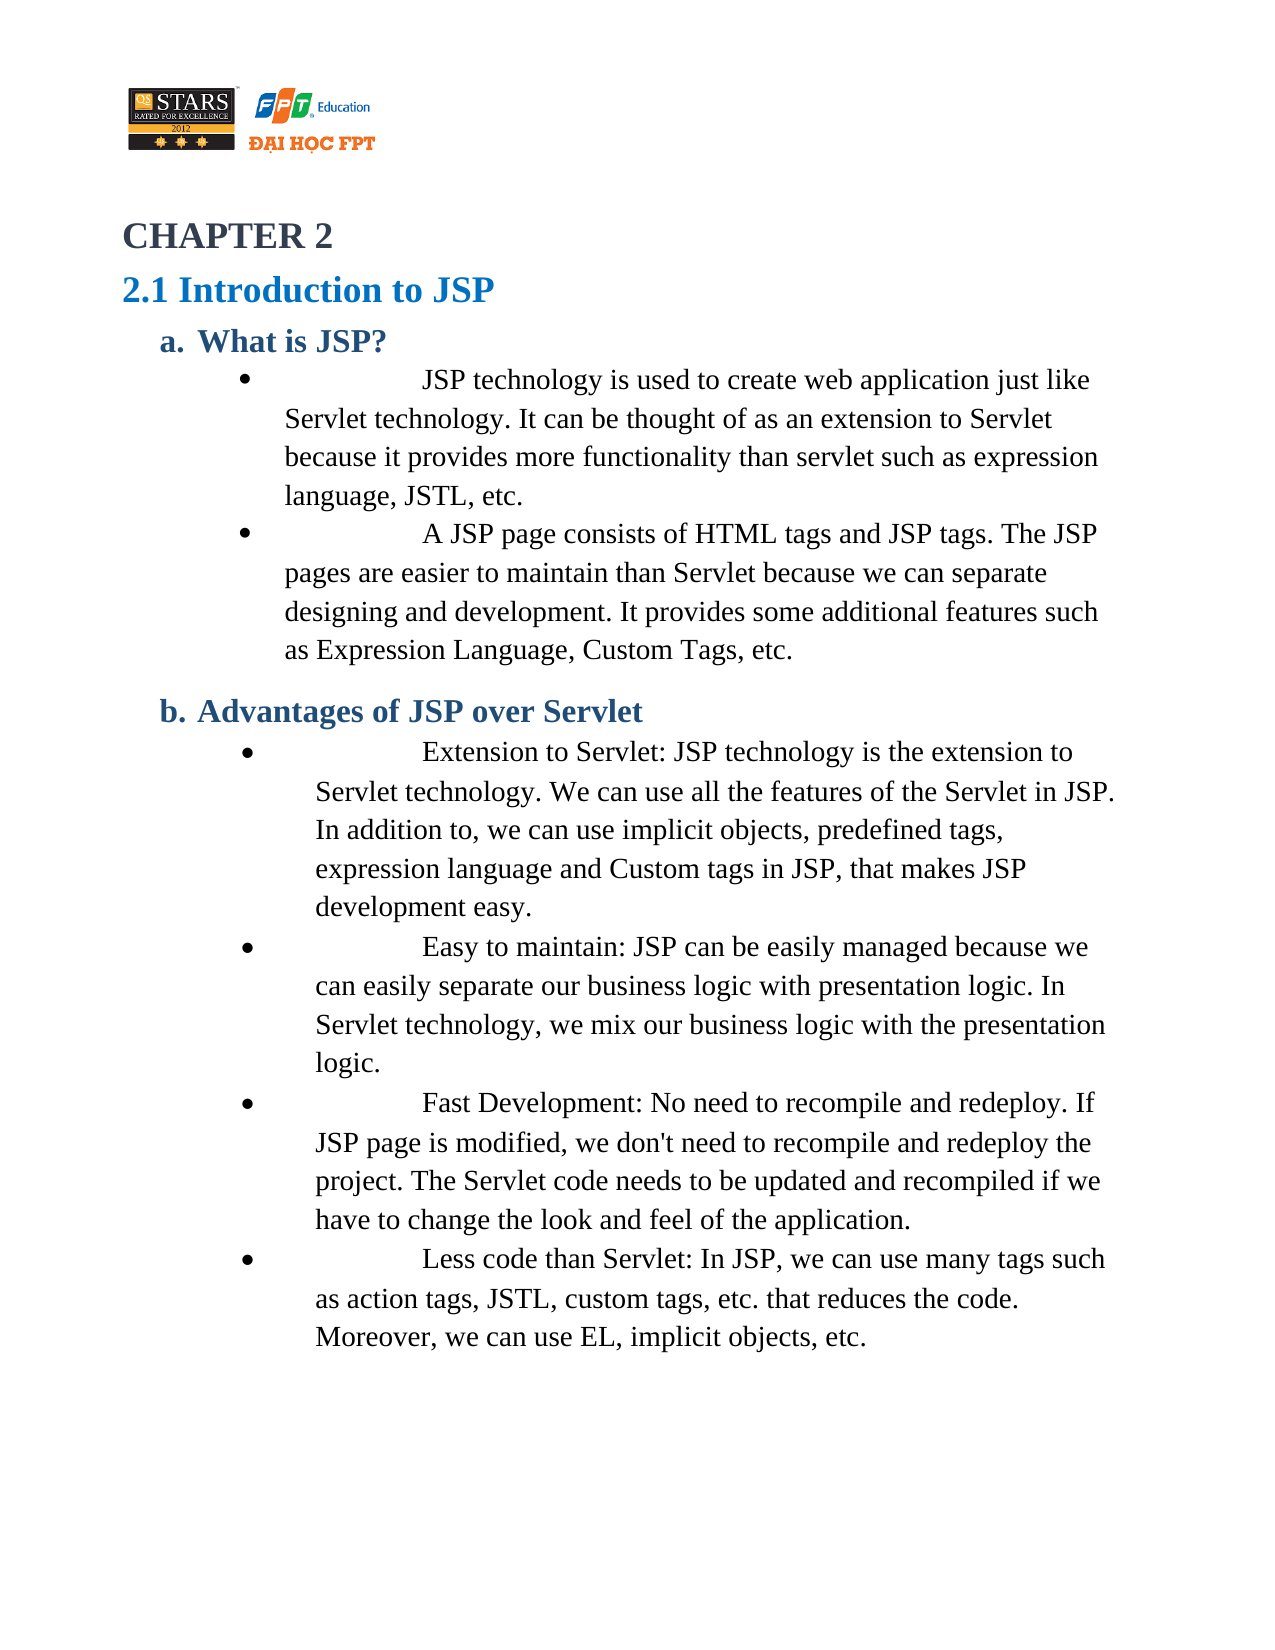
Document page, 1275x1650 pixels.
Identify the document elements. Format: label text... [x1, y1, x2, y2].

picture [121, 75, 382, 162]
subtitle CHAPTER 2 [122, 213, 1125, 257]
subtitle Advantages of JSP over Servlet [159, 692, 1125, 730]
subtitle 2.1 Introduction to JSP [122, 267, 1125, 310]
list Extension to Servlet: JSP technology is the extension to Servlet technology. We can use all the features of the Servlet in JSP. In addition to, we can use implicit objects, predefined tags, expression language and Custom tags in JSP, that makes JSP development easy. [240, 733, 1125, 923]
subtitle What is JSP? [159, 321, 1125, 359]
list Fast Development: No need to recompile and redeploy. If JSP page is modified, we don't need to recompile and redeploy the project. The Servlet code needs to be updated and recompiled if we have to change the look and feel of the application. [240, 1084, 1125, 1235]
list A JSP page consists of HTML tags and JSP tags. The JSP pages are easier to maintain than Servlet because we can separate designing and development. It provides some additional features such as Expression Language, Custom Tags, etc. [240, 517, 1125, 666]
list Less code than Servlet: In JSP, we can use many tags such as action tags, JSTL, custom tags, etc. that reduces the code. Moreover, we can use EL, implicit objects, etc. [240, 1240, 1125, 1353]
list JSP technology is used to create web application just like Servlet technology. It can be thought of as an extension to Servlet because it provides more functionality than servlet such as expression language, JSTL, etc. [240, 362, 1125, 512]
list Easy to maintain: JSP can be easily managed because we can easily separate our business logic with presentation logic. In Servlet technology, we mix our business logic with the presentation logic. [240, 928, 1125, 1079]
